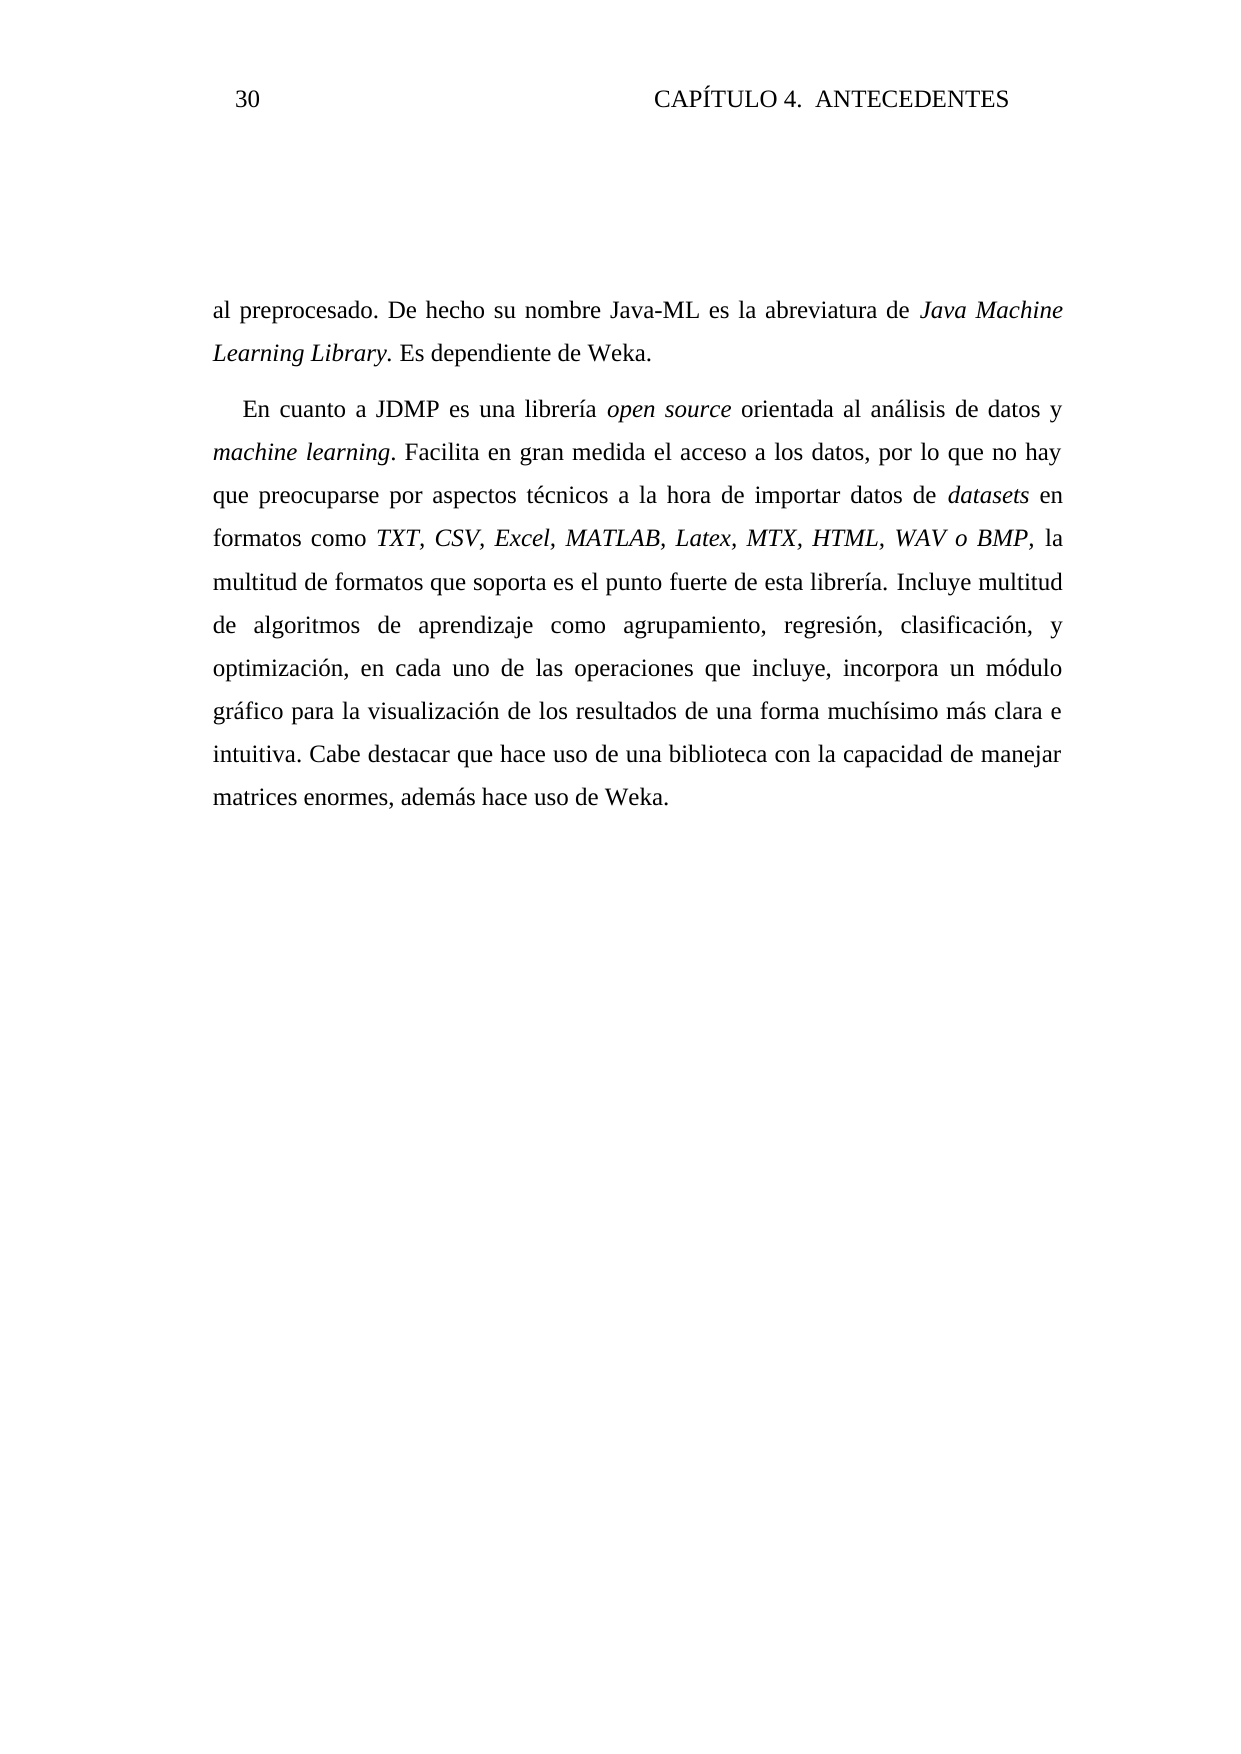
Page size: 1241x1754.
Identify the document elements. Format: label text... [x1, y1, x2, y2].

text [213, 295, 1063, 367]
text En cuanto a JDMP es una librería open source orientada al análisis de datos y machine learning. Facilita en gran medida el acceso a los datos, por lo que no hay que preocuparse por aspectos técnicos a la hora de importar datos de datasets en formatos como TXT, CSV, Excel, MATLAB, Latex, MTX, HTML, WAV o BMP, la multitud de formatos que soporta es el punto fuerte de esta librería. Incluye multitud de algoritmos de aprendizaje como agrupamiento, regresión, clasificación, y optimización, en cada uno de las operaciones que incluye, incorpora un módulo gráfico para la visualización de los resultados de una forma muchísimo más clara e intuitiva. Cabe destacar que hace uso de una biblioteca con la capacidad de manejar matrices enormes, además hace uso de Weka. [213, 394, 1063, 811]
